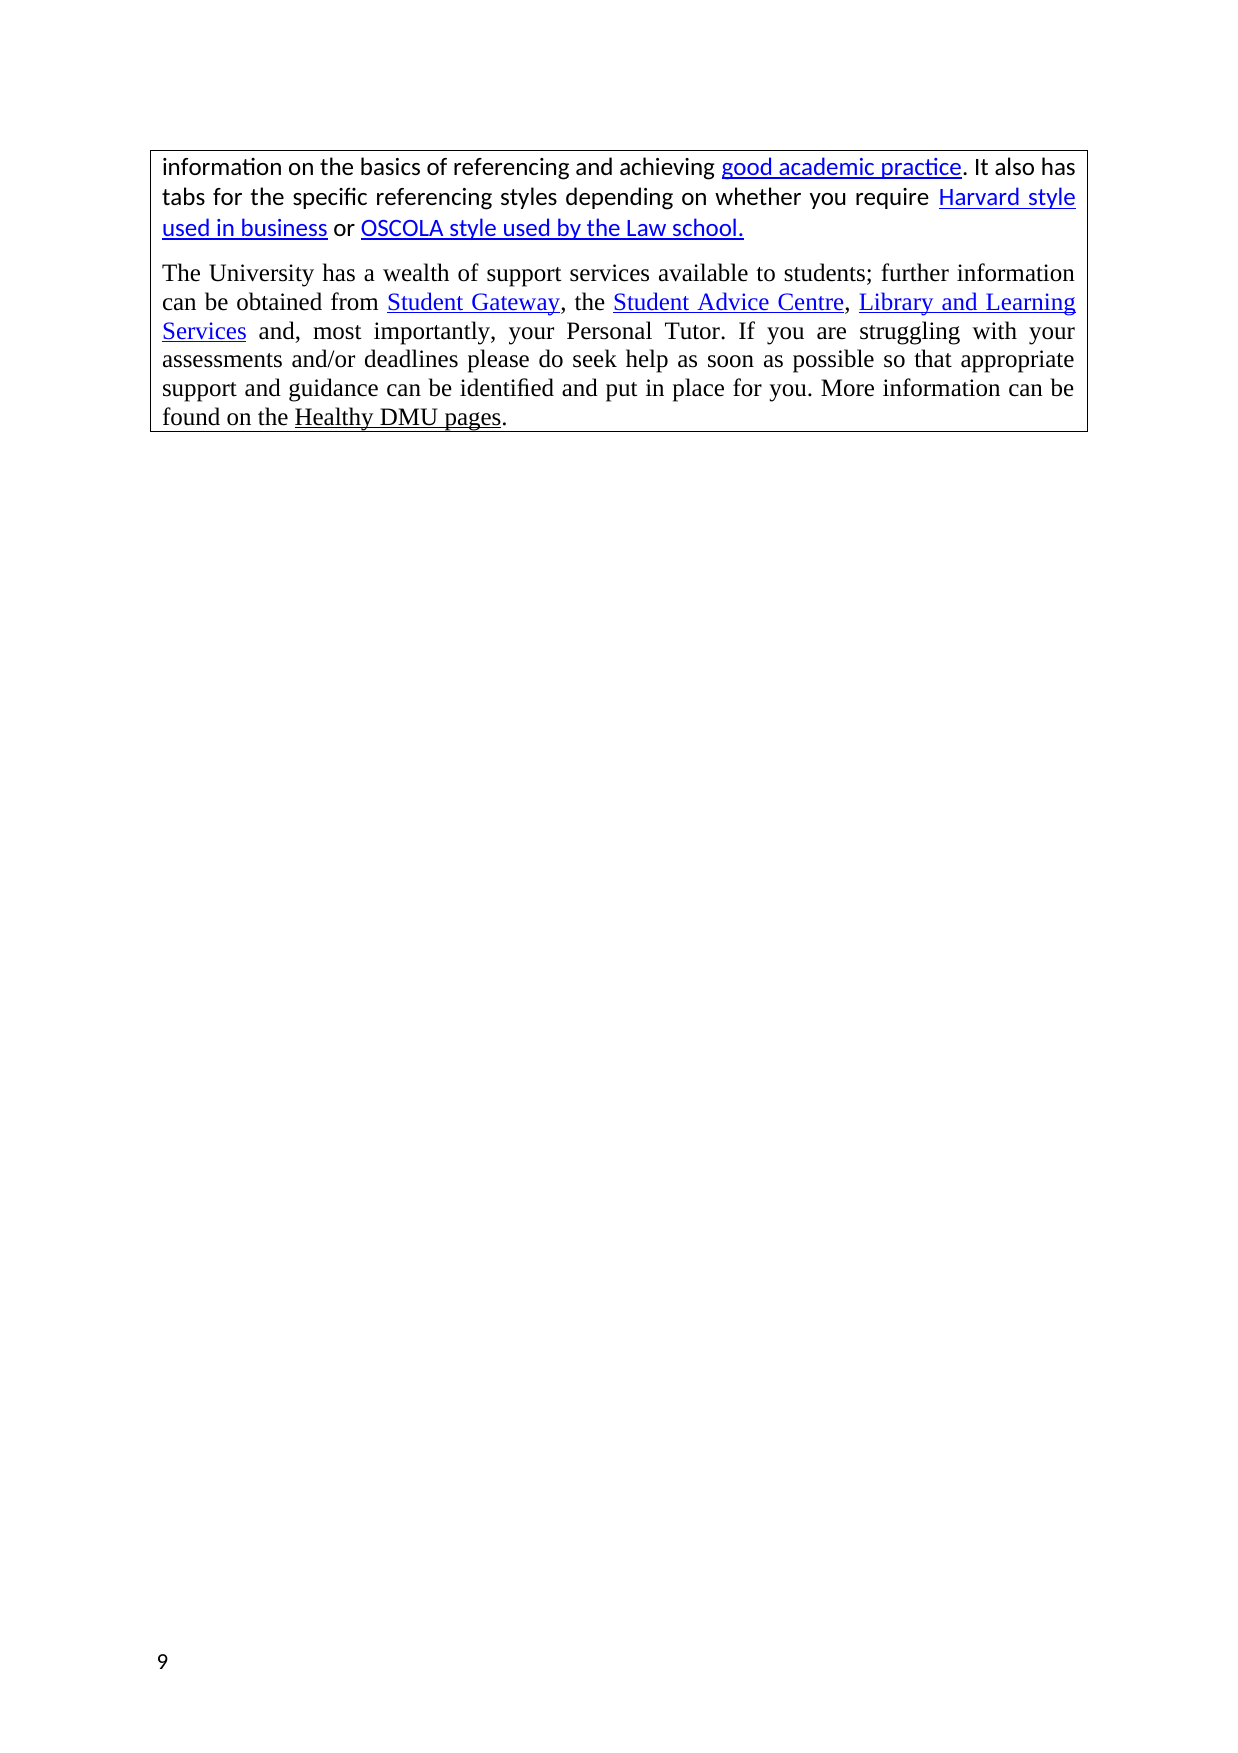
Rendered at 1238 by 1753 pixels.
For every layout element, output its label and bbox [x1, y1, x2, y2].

table_header [151, 151, 1087, 431]
